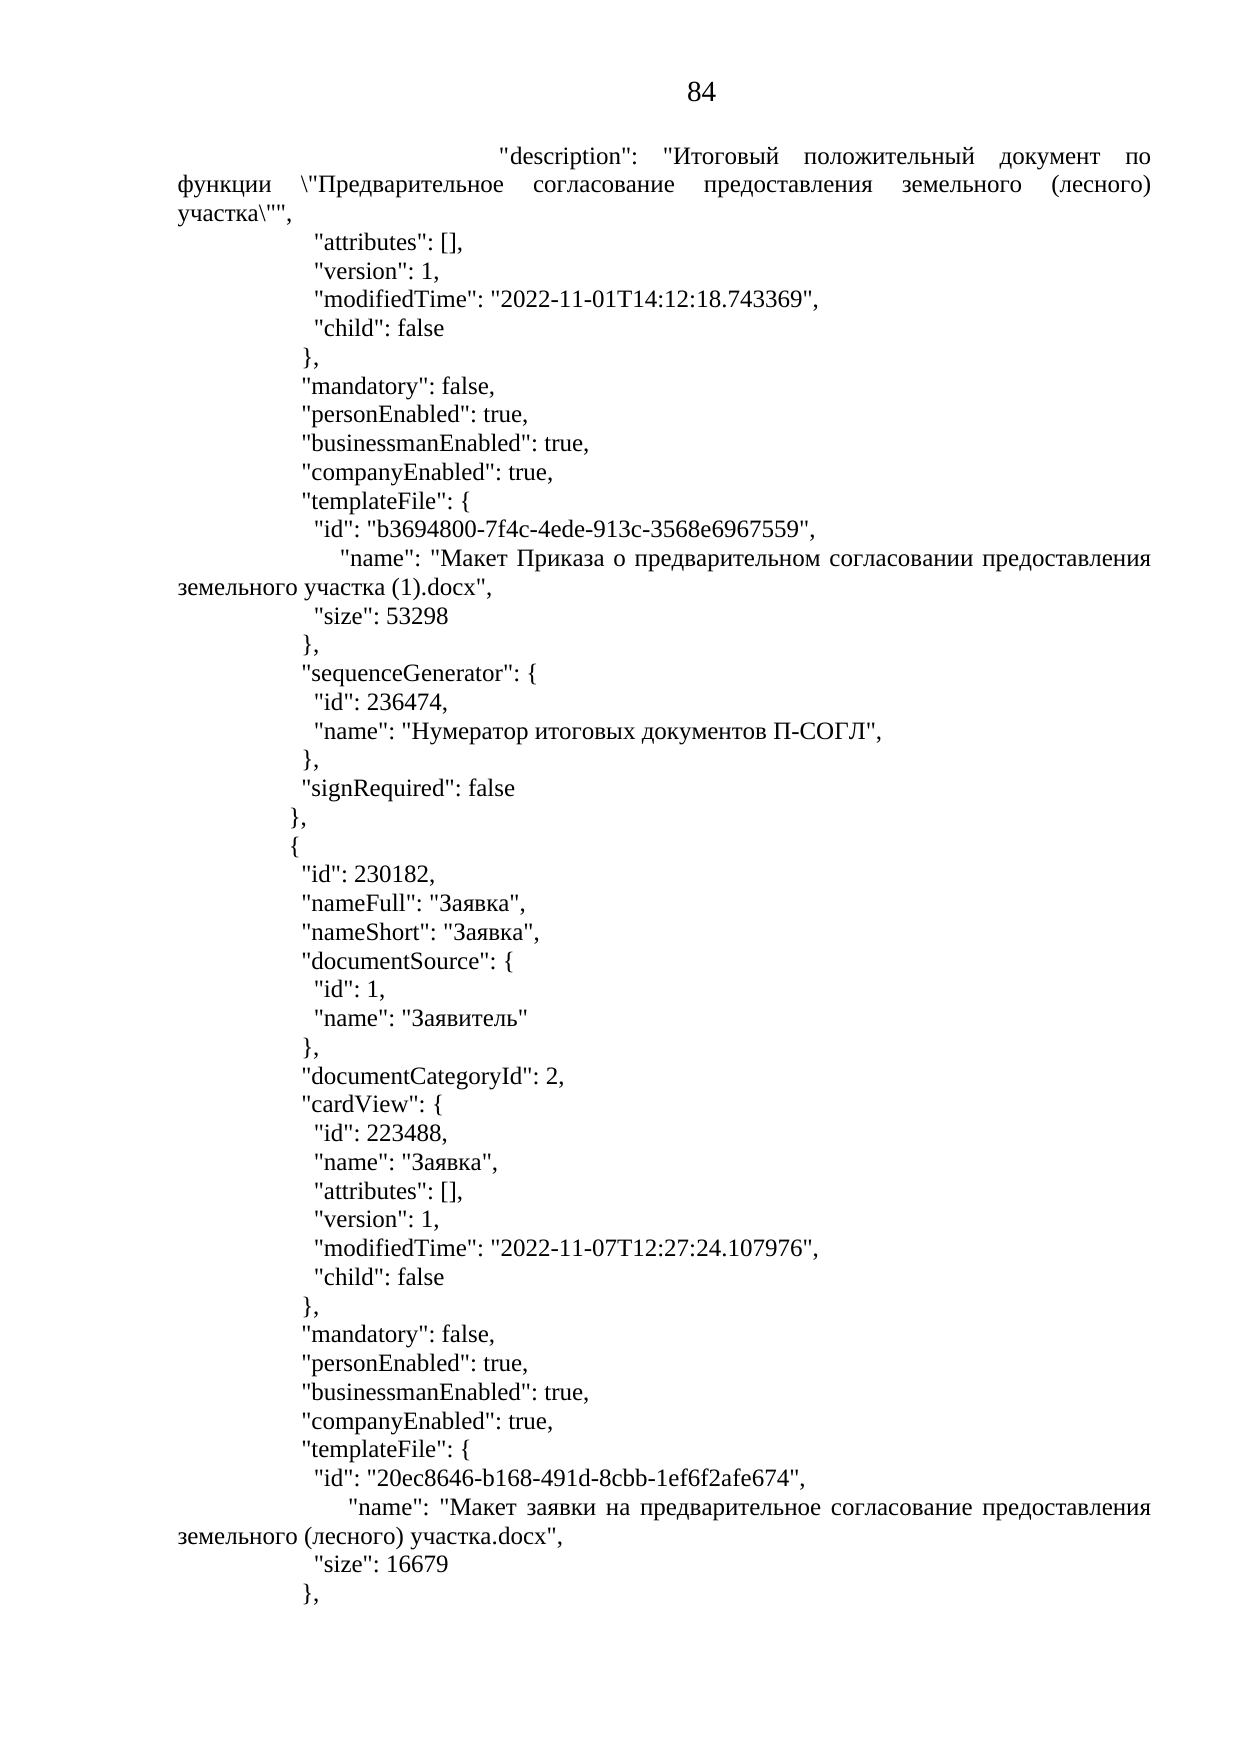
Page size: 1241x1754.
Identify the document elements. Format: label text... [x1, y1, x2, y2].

text { [177, 831, 1152, 859]
text "documentSource": { [177, 946, 1152, 974]
text }, [177, 629, 1152, 658]
text "version": 1, [177, 1204, 1152, 1233]
text "id": "20ec8646-b168-491d-8cbb-1ef6f2afe674", [177, 1463, 1152, 1492]
text }, [177, 802, 1152, 831]
text "id": "b3694800-7f4c-4ede-913c-3568e6967559", [177, 514, 1152, 543]
text "personEnabled": true, [177, 399, 1152, 428]
text "id": 1, [177, 974, 1152, 1003]
text "size": 53298 [177, 601, 1152, 629]
text "businessmanEnabled": true, [177, 1377, 1152, 1406]
text }, [177, 342, 1152, 371]
text "attributes": [], [177, 1176, 1152, 1204]
text "templateFile": { [177, 486, 1152, 514]
text "child": false [177, 313, 1152, 342]
text "personEnabled": true, [177, 1348, 1152, 1377]
text "name": "Макет заявки на предварительное согласование предоставления земельного (лесного) участка.docx", [177, 1492, 1152, 1549]
text "mandatory": false, [177, 371, 1152, 399]
text "attributes": [], [177, 227, 1152, 256]
text "name": "Заявитель" [177, 1003, 1152, 1032]
text "sequenceGenerator": { [177, 658, 1152, 687]
text }, [177, 1578, 1152, 1607]
text "child": false [177, 1262, 1152, 1291]
text "id": 223488, [177, 1118, 1152, 1147]
text }, [177, 1032, 1152, 1061]
text "companyEnabled": true, [177, 1406, 1152, 1434]
text "modifiedTime": "2022-11-07T12:27:24.107976", [177, 1233, 1152, 1262]
text "name": "Нумератор итоговых документов П-СОГЛ", [177, 716, 1152, 744]
text }, [177, 1291, 1152, 1319]
text "version": 1, [177, 256, 1152, 284]
text "signRequired": false [177, 773, 1152, 802]
text "id": 230182, [177, 859, 1152, 888]
text "size": 16679 [177, 1549, 1152, 1578]
text }, [177, 744, 1152, 773]
text "name": "Макет Приказа о предварительном согласовании предоставления земельного участка (1).docx", [177, 543, 1152, 601]
text "nameShort": "Заявка", [177, 917, 1152, 946]
text "businessmanEnabled": true, [177, 428, 1152, 457]
text "cardView": { [177, 1089, 1152, 1118]
text "id": 236474, [177, 687, 1152, 716]
text "description": "Итоговый положительный документ по функции \"Предварительное согласование предоставления земельного (лесного) участка\"", [177, 141, 1152, 227]
text "companyEnabled": true, [177, 457, 1152, 486]
text "mandatory": false, [177, 1319, 1152, 1348]
text "documentCategoryId": 2, [177, 1061, 1152, 1089]
text "name": "Заявка", [177, 1147, 1152, 1176]
text "modifiedTime": "2022-11-01T14:12:18.743369", [177, 284, 1152, 313]
text "templateFile": { [177, 1434, 1152, 1463]
text "nameFull": "Заявка", [177, 888, 1152, 917]
